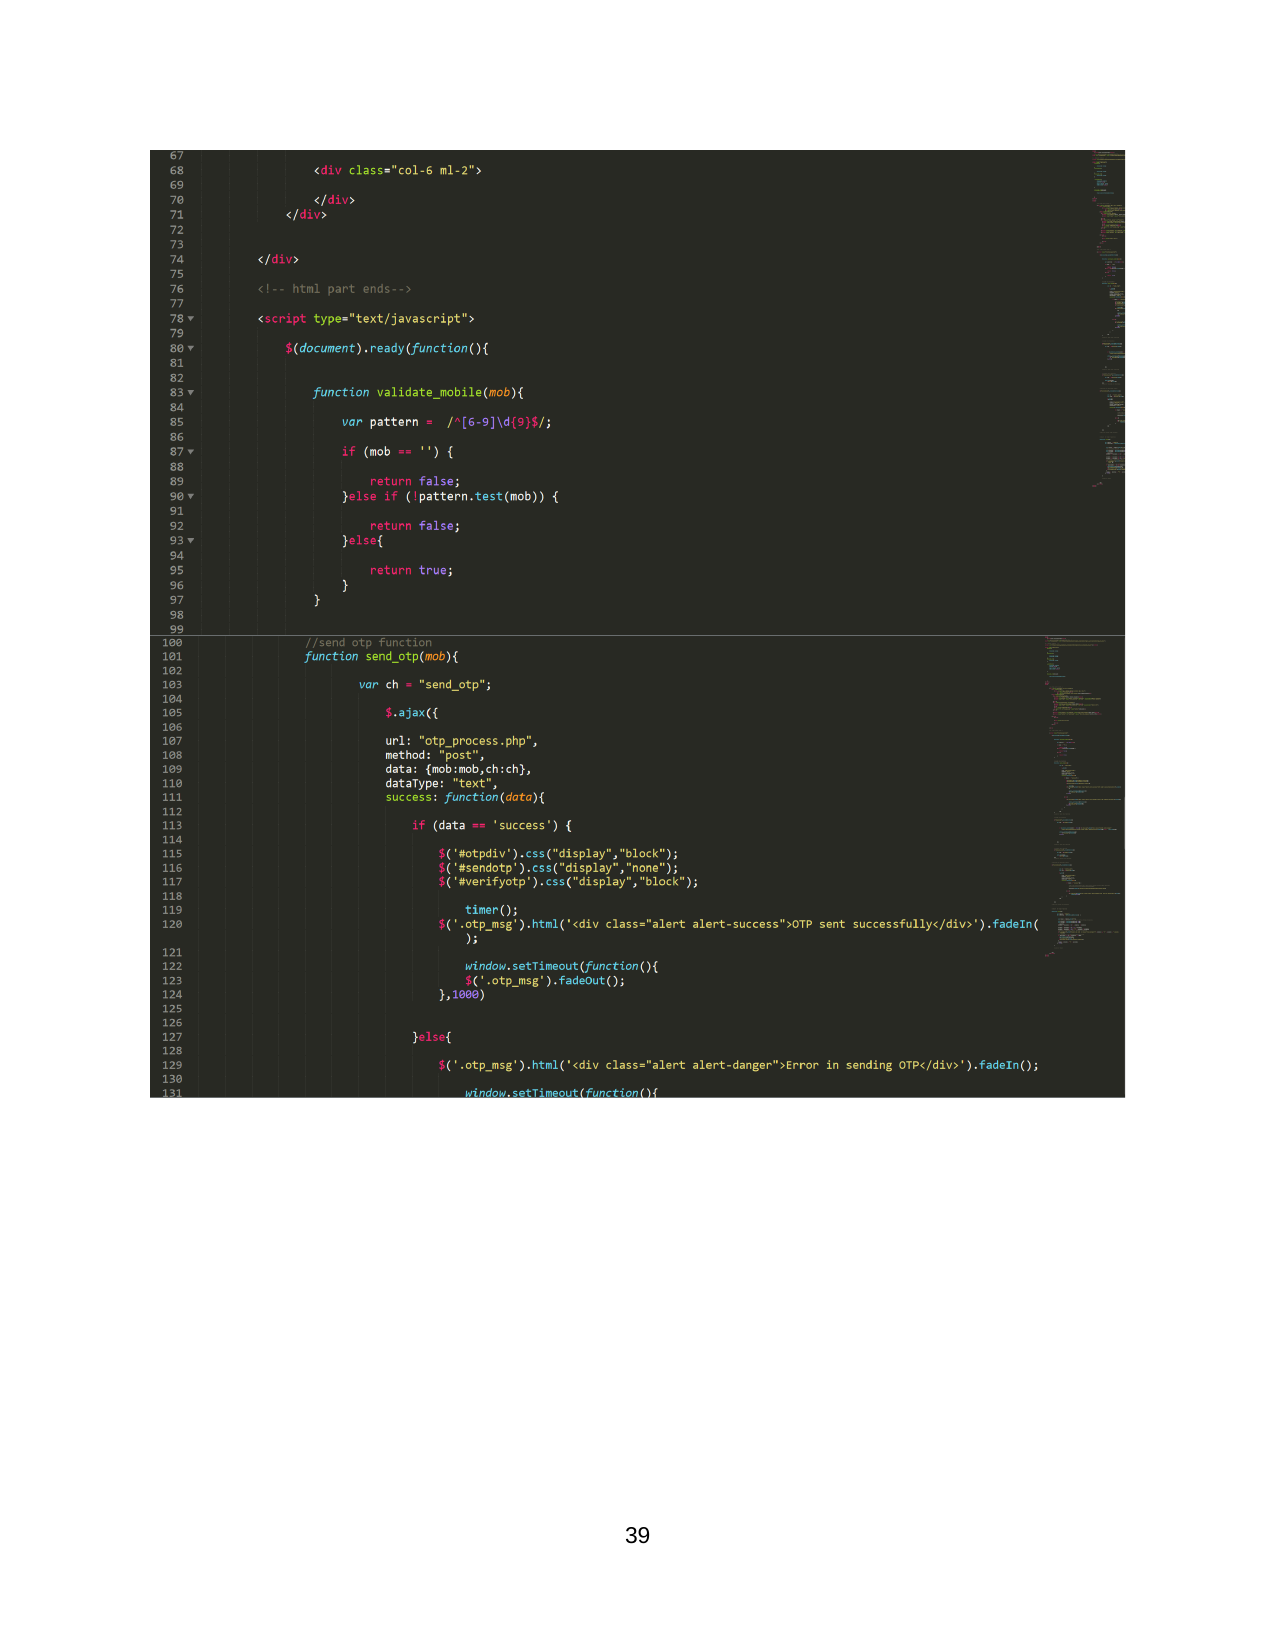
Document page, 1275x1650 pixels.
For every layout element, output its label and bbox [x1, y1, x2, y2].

picture [150, 150, 1125, 1098]
